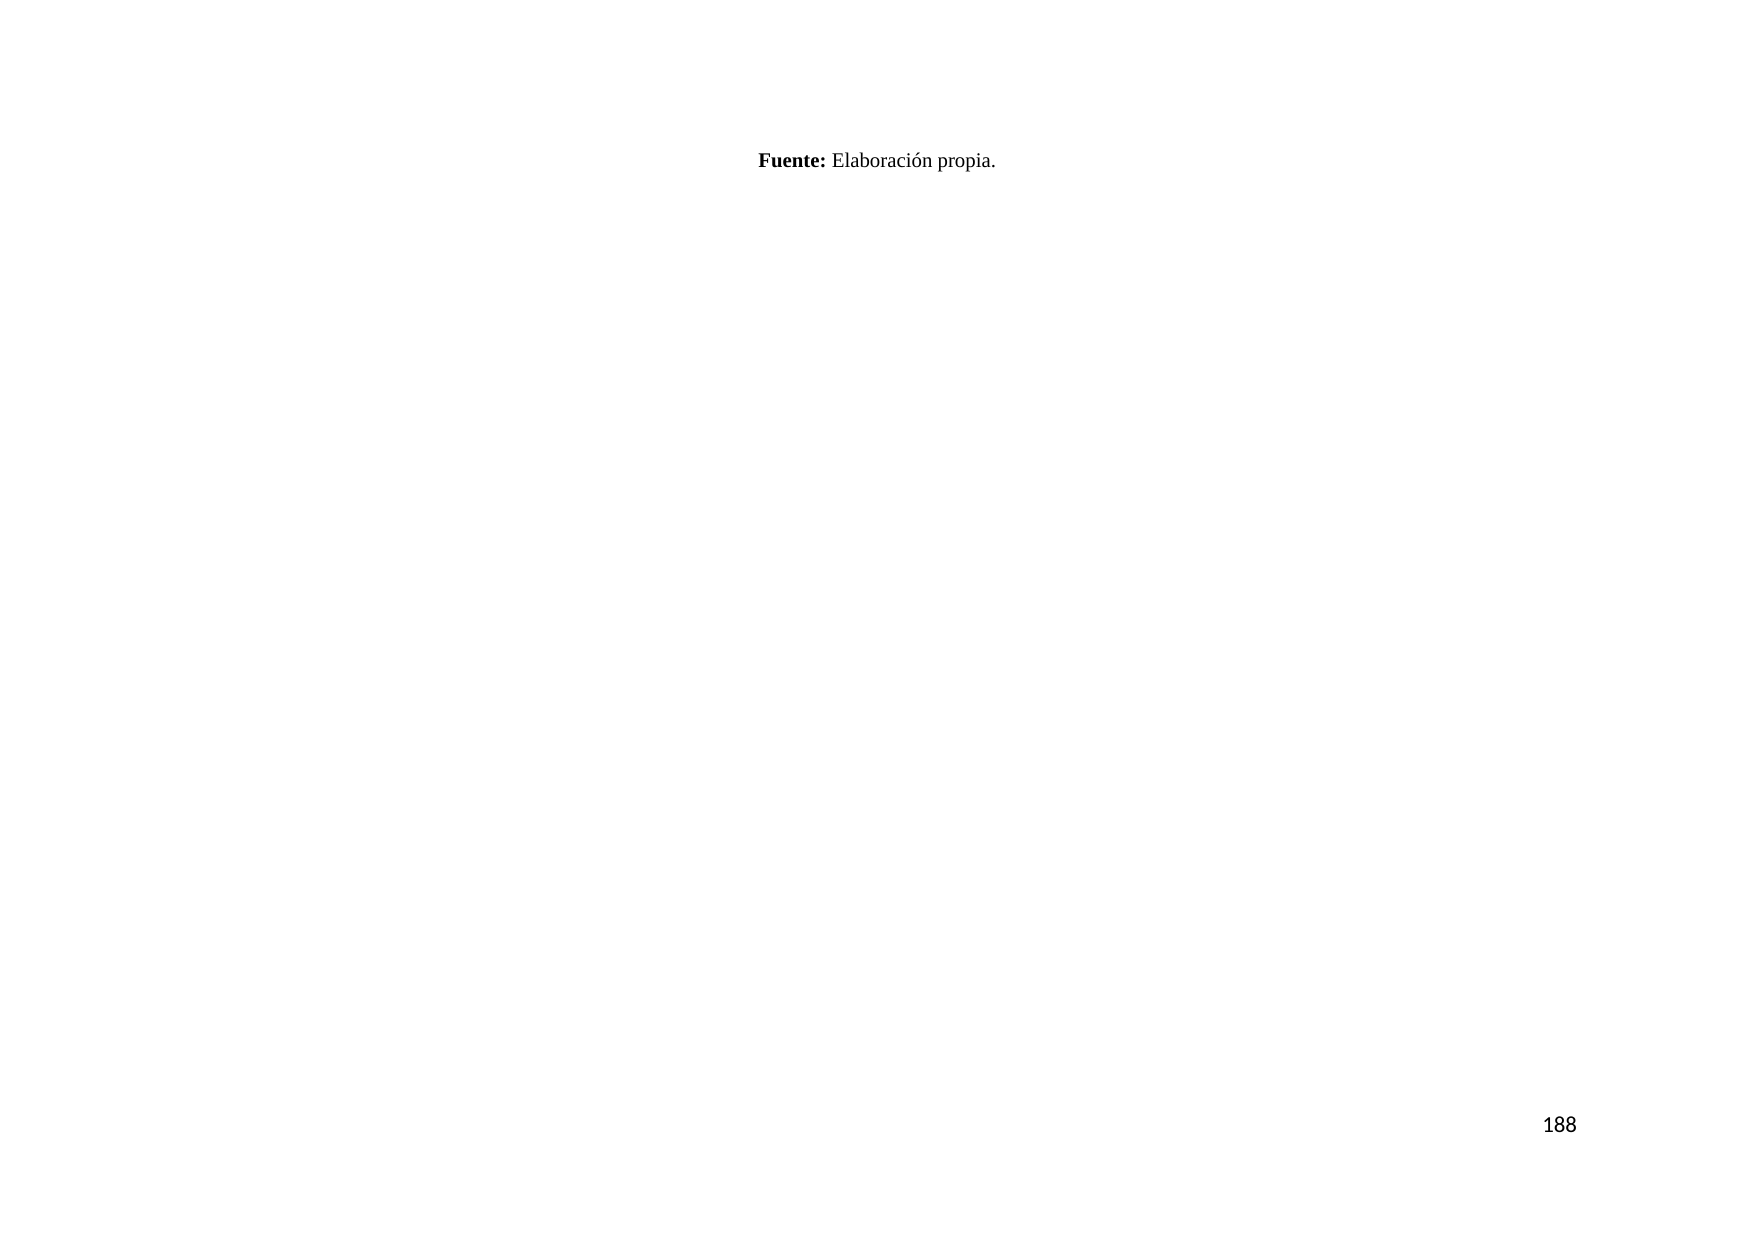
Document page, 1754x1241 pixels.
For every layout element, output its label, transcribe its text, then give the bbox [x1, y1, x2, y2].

text Fuente: Elaboración propia. [177, 148, 1577, 172]
